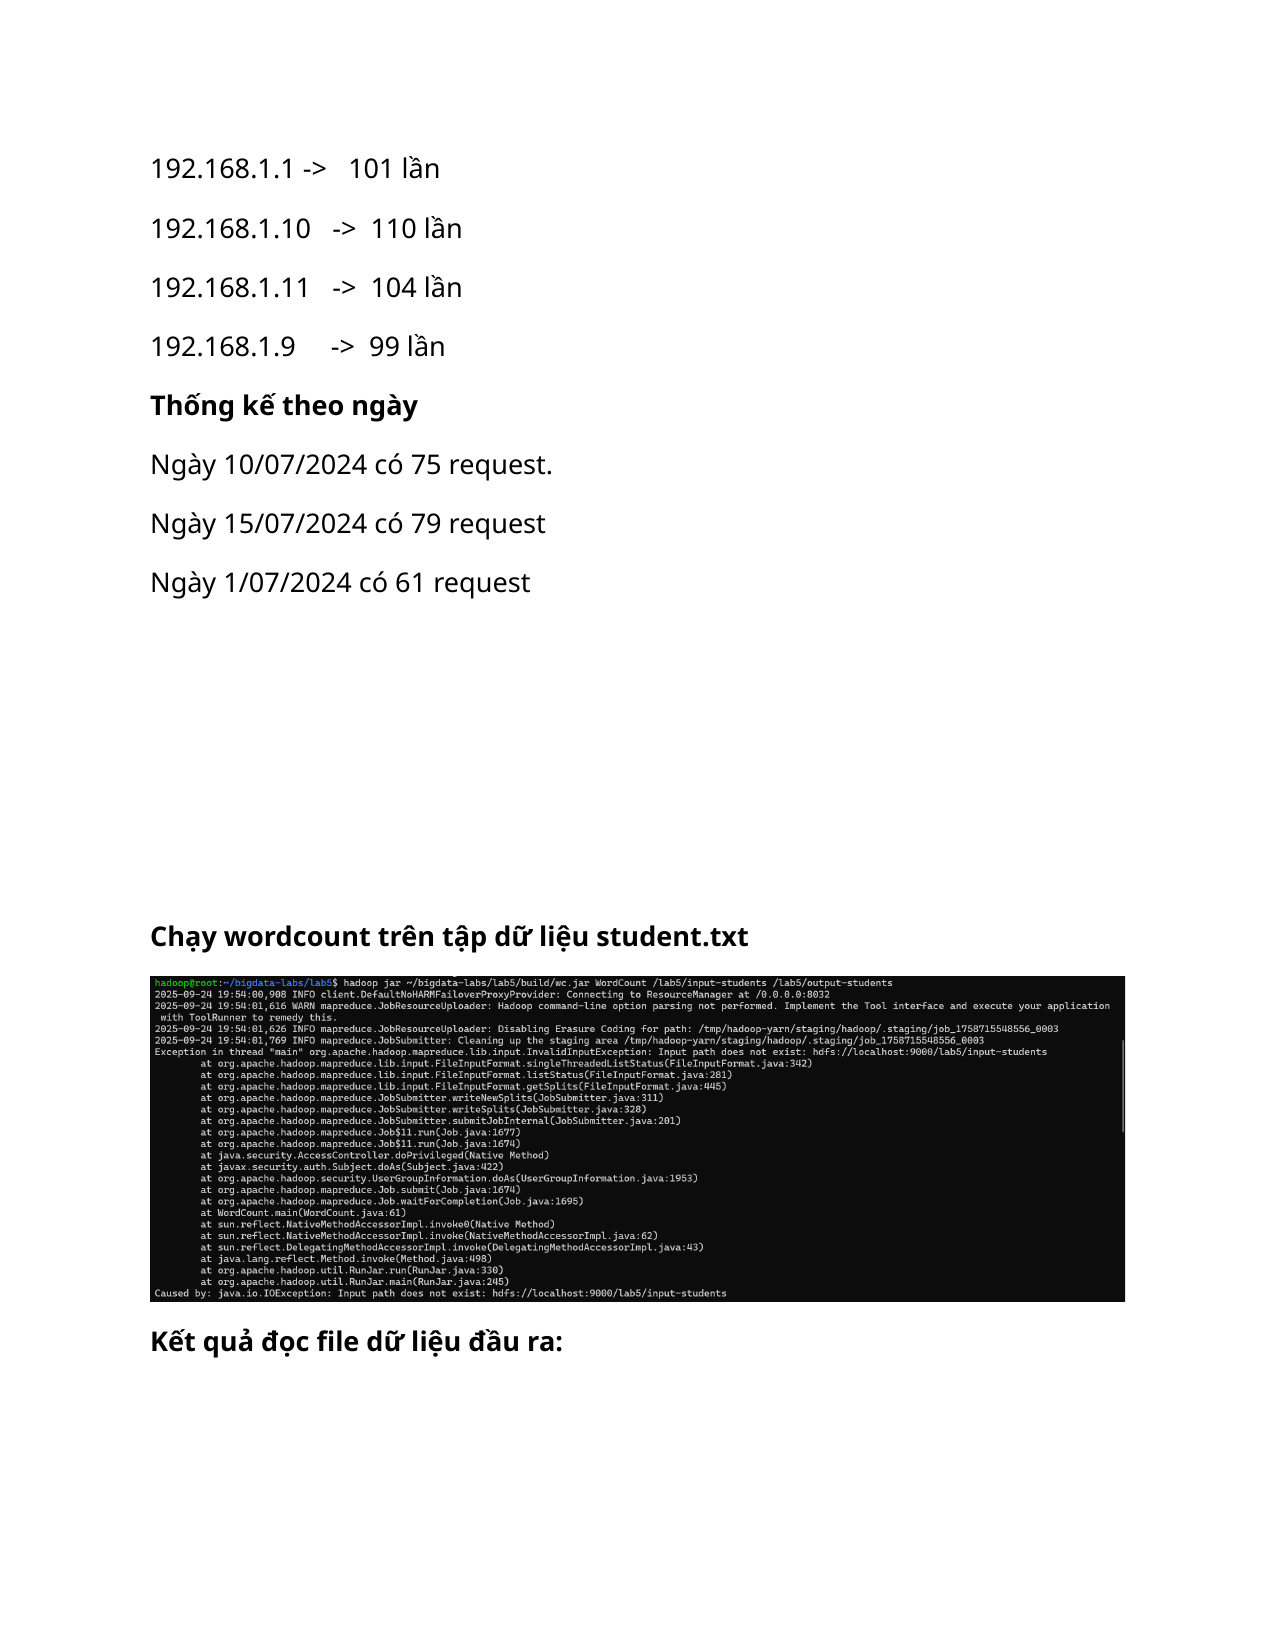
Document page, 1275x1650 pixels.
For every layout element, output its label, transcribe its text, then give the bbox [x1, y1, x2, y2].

text 192.168.1.11 -> 104 lần [150, 268, 1125, 305]
text Thống kế theo ngày [150, 386, 1125, 423]
picture [150, 976, 1125, 1302]
text Chạy wordcount trên tập dữ liệu student.txt [150, 918, 1125, 955]
text 192.168.1.10 -> 110 lần [150, 209, 1125, 246]
text Kết quả đọc file dữ liệu đầu ra: [150, 1323, 1125, 1360]
text Ngày 10/07/2024 có 75 request. [150, 445, 1125, 482]
text Ngày 15/07/2024 có 79 request [150, 504, 1125, 541]
text 192.168.1.9 -> 99 lần [150, 327, 1125, 364]
text Ngày 1/07/2024 có 61 request [150, 563, 1125, 600]
text 192.168.1.1 -> 101 lần [150, 150, 1125, 187]
